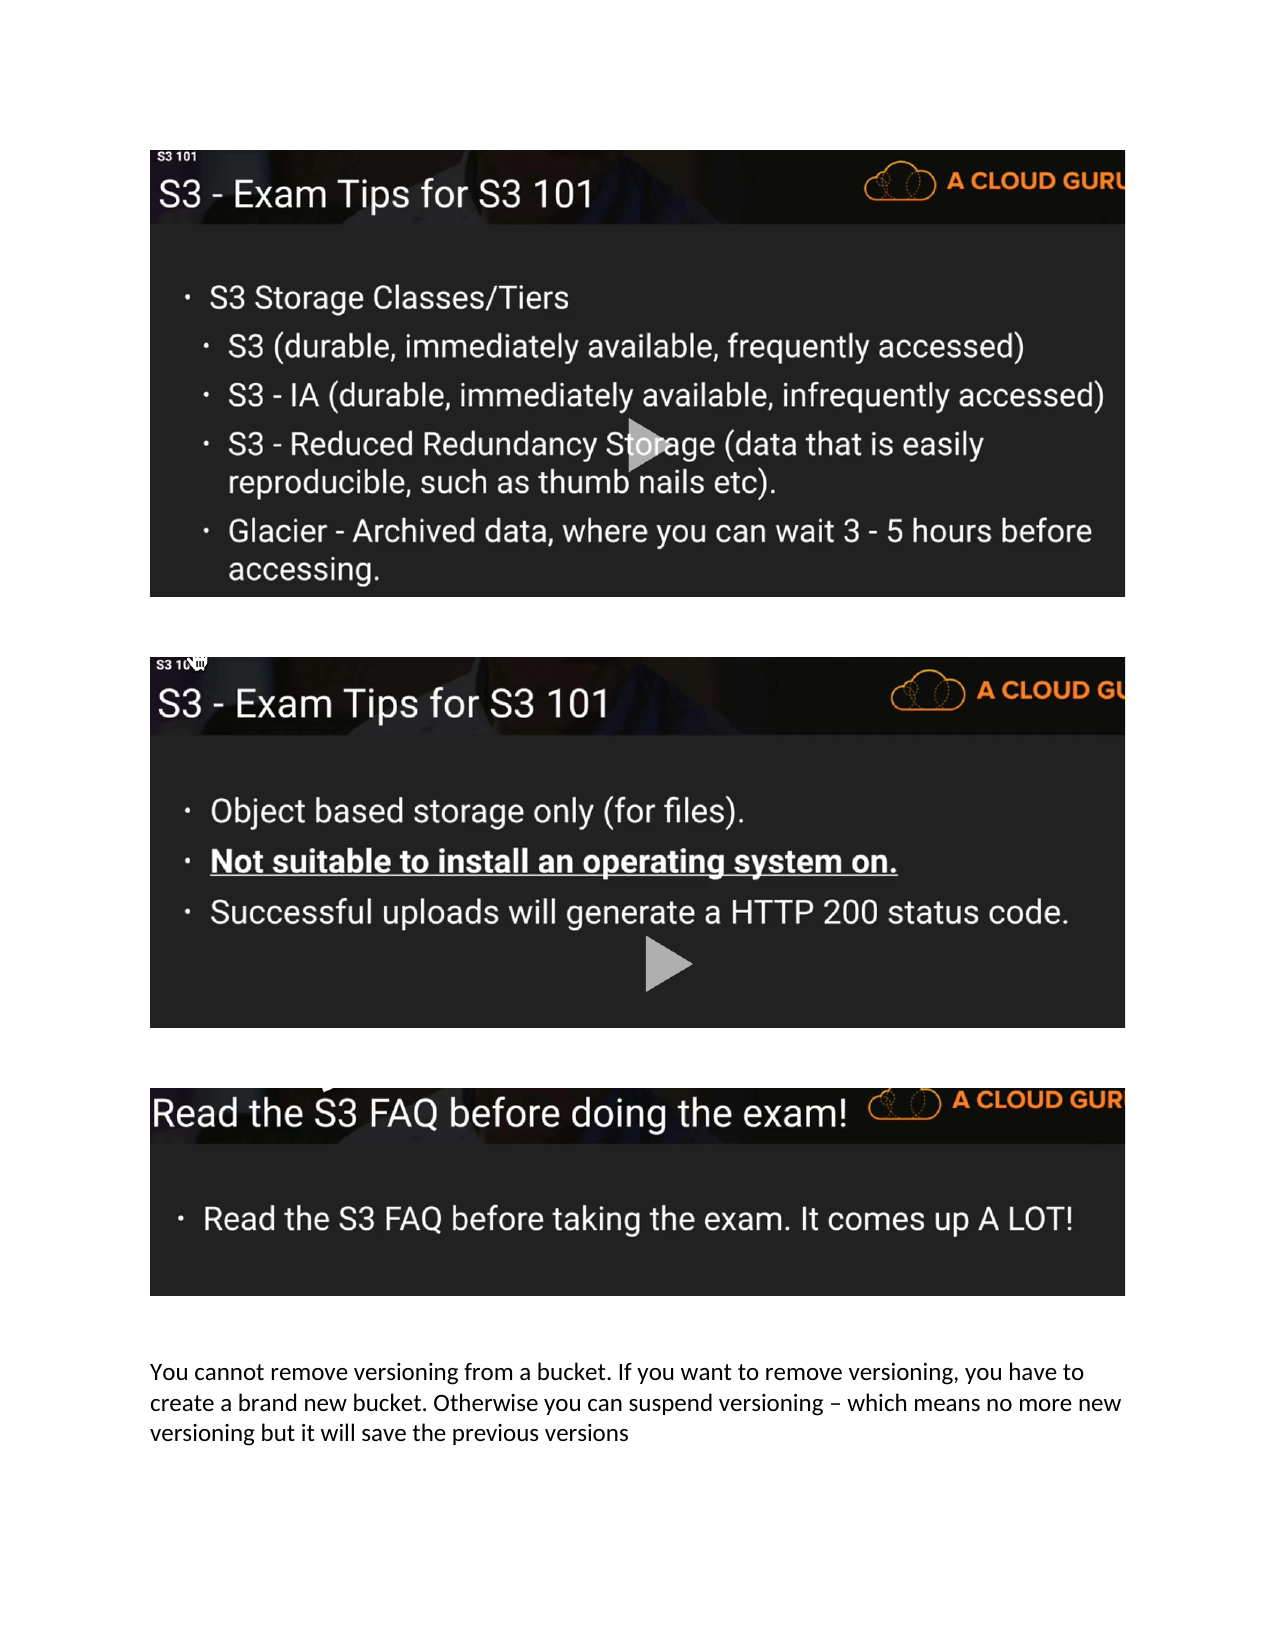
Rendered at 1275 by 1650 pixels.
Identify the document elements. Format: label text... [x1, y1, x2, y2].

text You cannot remove versioning from a bucket. If you want to remove versioning, you have to create a brand new bucket. Otherwise you can suspend versioning – which means no more new versioning but it will save the previous versions [150, 1356, 1125, 1448]
picture [150, 1088, 1125, 1296]
picture [150, 150, 1125, 597]
picture [150, 657, 1125, 1028]
